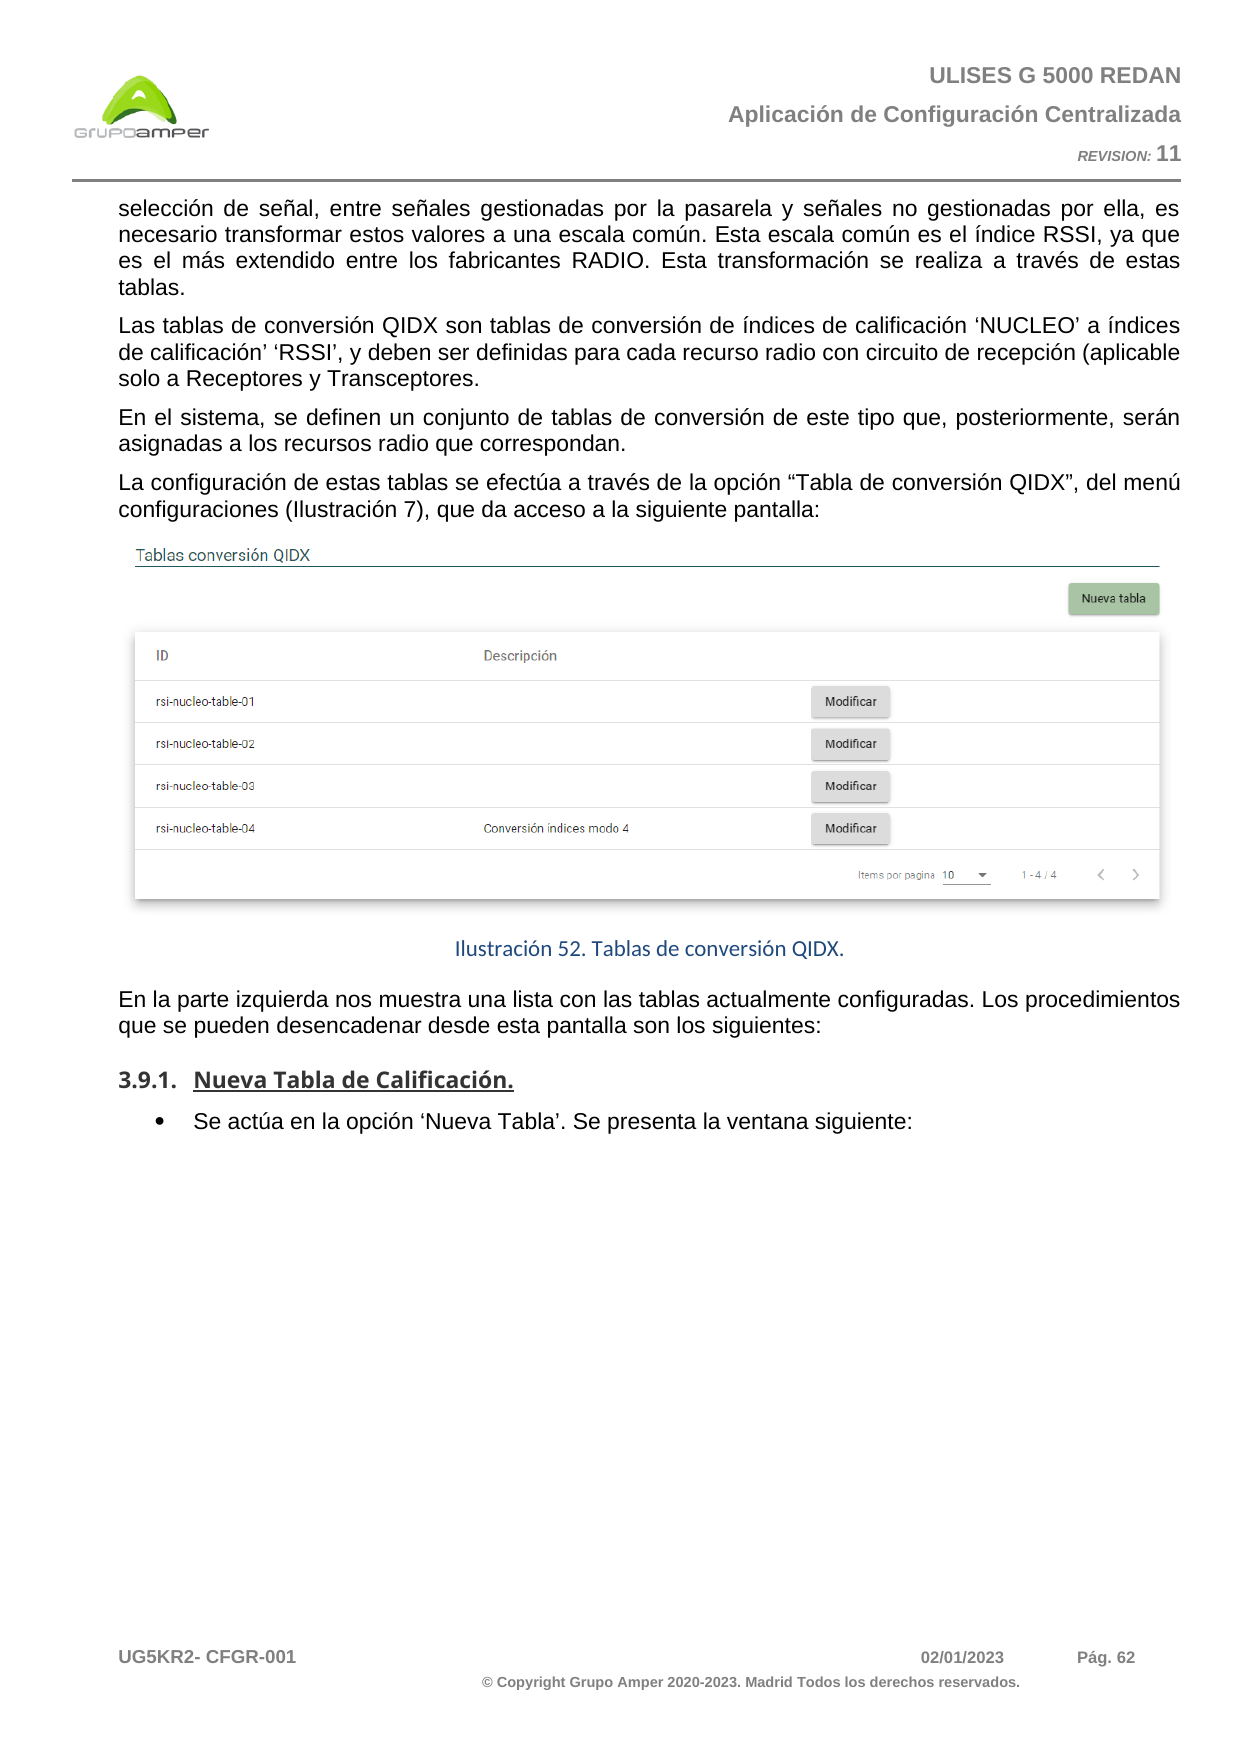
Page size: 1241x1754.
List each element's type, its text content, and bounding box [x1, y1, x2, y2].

text En el sistema, se definen un conjunto de tablas de conversión de este tipo que, posteriormente, serán asignadas a los recursos radio que correspondan. [118, 404, 1181, 457]
subtitle Nueva Tabla de Calificación. [118, 1064, 1181, 1095]
list Se actúa en la opción ‘Nueva Tabla’. Se presenta la ventana siguiente: [156, 1108, 1181, 1134]
text Las tablas de conversión QIDX son tablas de conversión de índices de calificación ‘NUCLEO’ a índices de calificación’ ‘RSSI’, y deben ser definidas para cada recurso radio con circuito de recepción (aplicable solo a Receptores y Transceptores. [118, 312, 1181, 392]
text La configuración de estas tablas se efectúa a través de la opción “Tabla de conversión QIDX”, del menú configuraciones (Ilustración 7), que da acceso a la siguiente pantalla: [118, 469, 1181, 522]
text En la parte izquierda nos muestra una lista con las tablas actualmente configuradas. Los procedimientos que se pueden desencadenar desde esta pantalla son los siguientes: [118, 986, 1181, 1039]
picture [71, 64, 211, 151]
picture [118, 534, 1182, 924]
